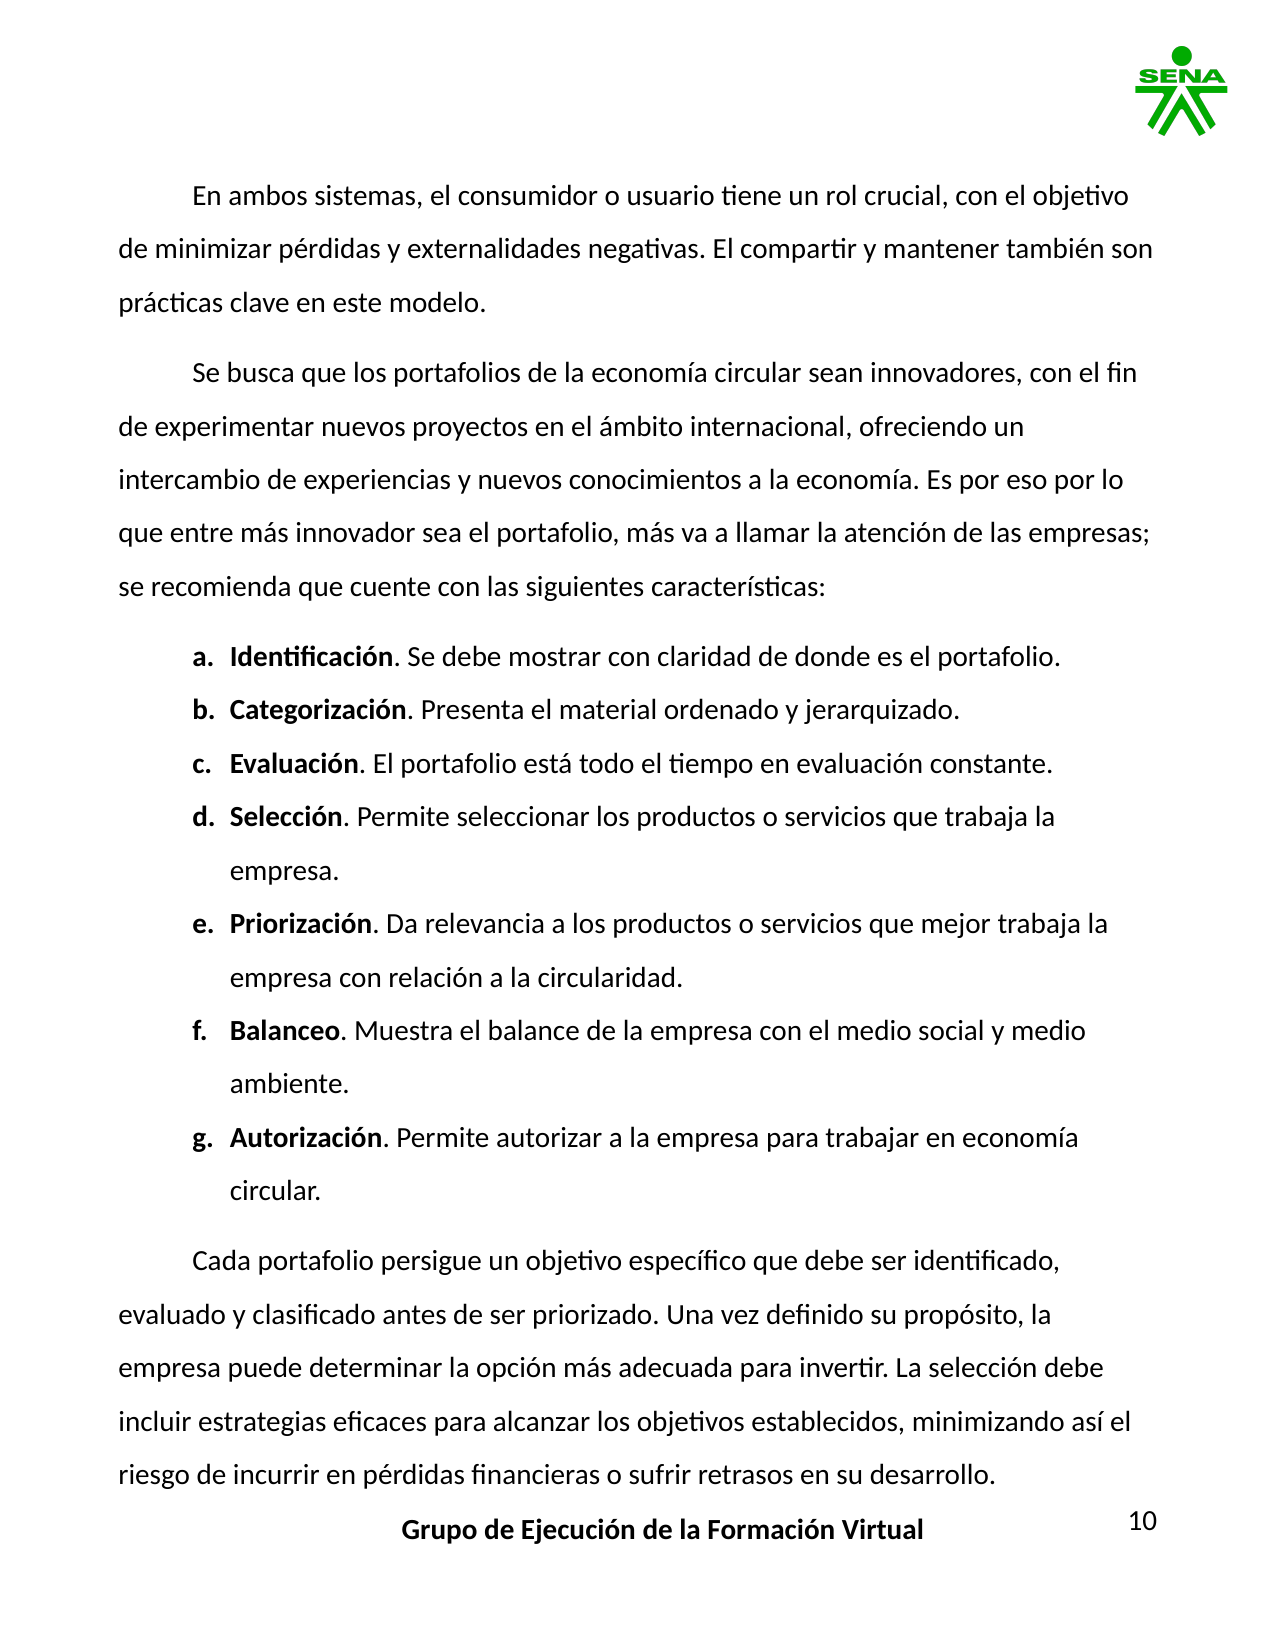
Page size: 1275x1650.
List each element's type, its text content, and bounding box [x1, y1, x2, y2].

list Evaluación. El portafolio está todo el tiempo en evaluación constante. [192, 745, 1157, 781]
text Cada portafolio persigue un objetivo específico que debe ser identificado, evaluado y clasificado antes de ser priorizado. Una vez definido su propósito, la empresa puede determinar la opción más adecuada para invertir. La selección debe incluir estrategias eficaces para alcanzar los objetivos establecidos, minimizando así el riesgo de incurrir en pérdidas financieras o sufrir retrasos en su desarrollo. [118, 1242, 1157, 1492]
list Priorización. Da relevancia a los productos o servicios que mejor trabaja la empresa con relación a la circularidad. [192, 905, 1157, 994]
picture [1135, 46, 1228, 136]
text Se busca que los portafolios de la economía circular sean innovadores, con el fin de experimentar nuevos proyectos en el ámbito internacional, ofreciendo un intercambio de experiencias y nuevos conocimientos a la economía. Es por eso por lo que entre más innovador sea el portafolio, más va a llamar la atención de las empresas; se recomienda que cuente con las siguientes características: [118, 354, 1157, 603]
list Autorización. Permite autorizar a la empresa para trabajar en economía circular. [192, 1119, 1157, 1208]
list Balanceo. Muestra el balance de la empresa con el medio social y medio ambiente. [192, 1012, 1157, 1101]
list Identificación. Se debe mostrar con claridad de donde es el portafolio. [192, 638, 1157, 674]
list Selección. Permite seleccionar los productos o servicios que trabaja la empresa. [192, 798, 1157, 887]
text En ambos sistemas, el consumidor o usuario tiene un rol crucial, con el objetivo de minimizar pérdidas y externalidades negativas. El compartir y mantener también son prácticas clave en este modelo. [118, 177, 1157, 320]
list Categorización. Presenta el material ordenado y jerarquizado. [192, 691, 1157, 727]
